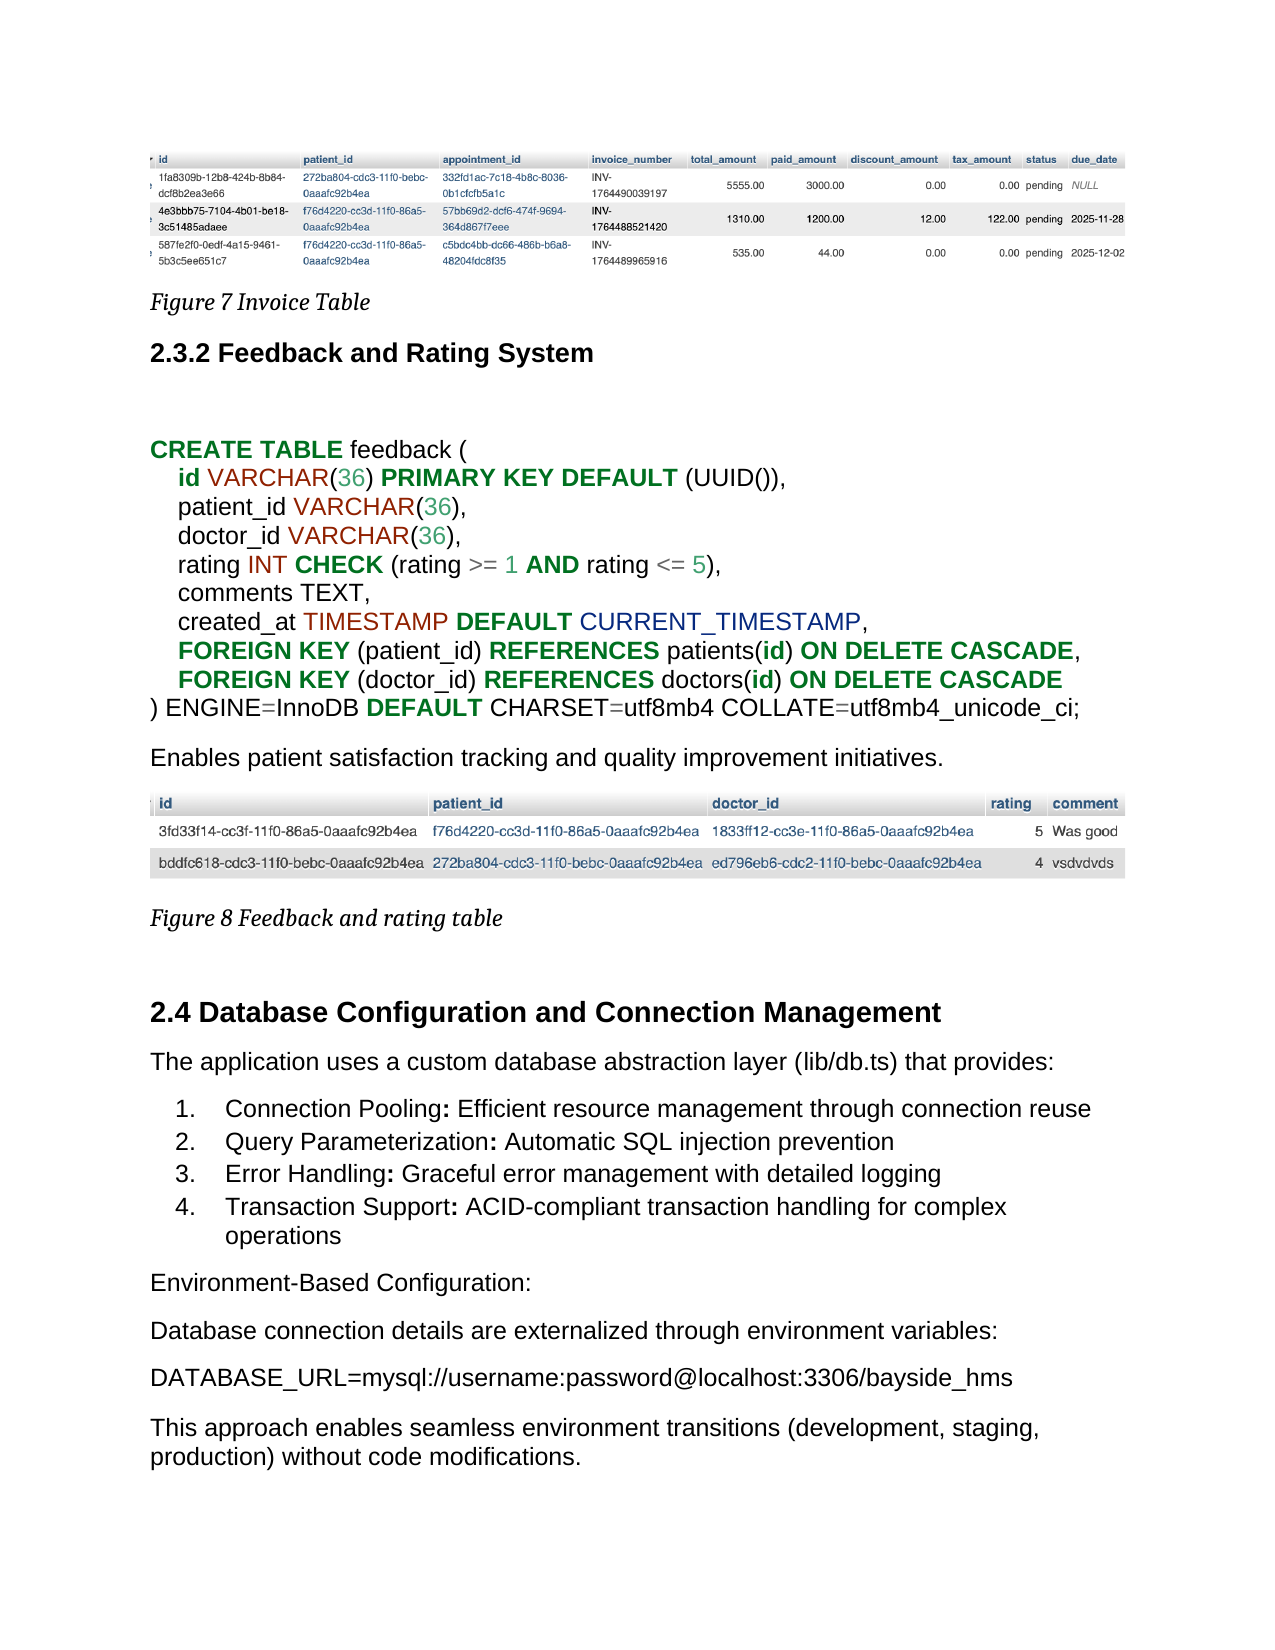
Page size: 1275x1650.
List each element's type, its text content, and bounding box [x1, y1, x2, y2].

picture [150, 150, 1125, 269]
text Environment-Based Configuration: [150, 1268, 1125, 1297]
list Connection Pooling: Efficient resource management through connection reuse [175, 1094, 1125, 1123]
list Transaction Support: ACID-compliant transaction handling for complex operations [175, 1192, 1125, 1249]
text CREATE TABLE feedback ( id VARCHAR(36) PRIMARY KEY DEFAULT (UUID()), patient_id VARCHAR(36), doctor_id VARCHAR(36), rating INT CHECK (rating >= 1 AND rating <= 5), comments TEXT, created_at TIMESTAMP DEFAULT CURRENT_TIMESTAMP, FOREIGN KEY (patient_id) REFERENCES patients(id) ON DELETE CASCADE, FOREIGN KEY (doctor_id) REFERENCES doctors(id) ON DELETE CASCADE ) ENGINE=InnoDB DEFAULT CHARSET=utf8mb4 COLLATE=utf8mb4_unicode_ci; [150, 435, 1125, 722]
text Database connection details are externalized through environment variables: [150, 1316, 1125, 1344]
picture [150, 790, 1125, 885]
subtitle 2.3.2 Feedback and Rating System [150, 337, 1125, 368]
text The application uses a custom database abstraction layer (lib/db.ts) that provides: [150, 1047, 1125, 1076]
list Error Handling: Graceful error management with detailed logging [175, 1159, 1125, 1188]
subtitle 2.4 Database Configuration and Connection Management [150, 994, 1125, 1028]
list Query Parameterization: Automatic SQL injection prevention [175, 1127, 1125, 1156]
text This approach enables seamless environment transitions (development, staging, production) without code modifications. [150, 1413, 1125, 1470]
text DATABASE_URL=mysql://username:password@localhost:3306/bayside_hms [150, 1363, 1125, 1392]
text Enables patient satisfaction tracking and quality improvement initiatives. [150, 743, 1125, 772]
